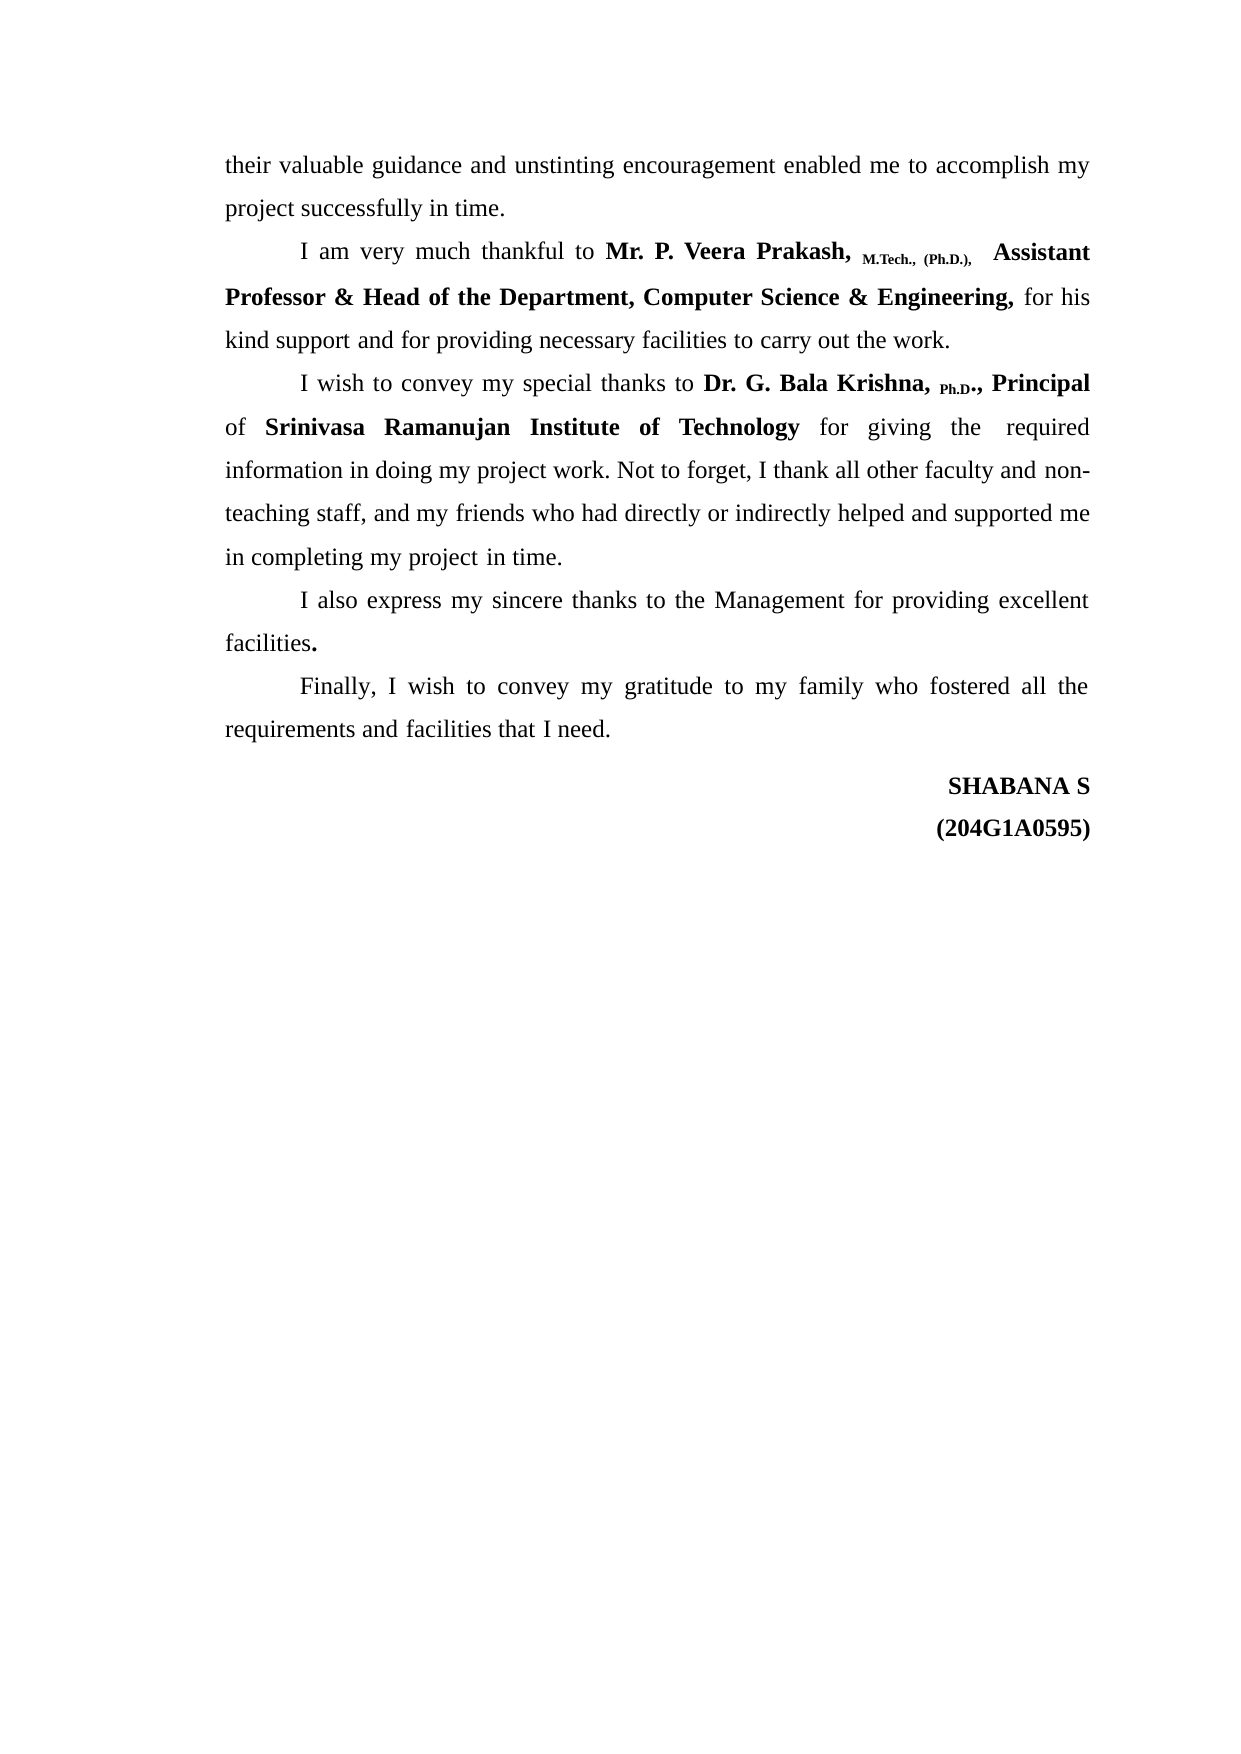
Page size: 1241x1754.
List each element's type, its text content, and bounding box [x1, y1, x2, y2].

text I wish to convey my special thanks to Dr. G. Bala Krishna, Ph.D., Principal of Srinivasa Ramanujan Institute of Technology for giving the required information in doing my project work. Not to forget, I thank all other faculty and non- teaching staff, and my friends who had directly or indirectly helped and supported me in completing my project in time. [225, 368, 1090, 570]
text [225, 150, 1090, 222]
text I am very much thankful to Mr. P. Veera Prakash, M.Tech., (Ph.D.), Assistant Professor & Head of the Department, Computer Science & Engineering, for his kind support and for providing necessary facilities to carry out the work. [225, 236, 1090, 353]
text SHABANA S [225, 771, 1090, 800]
text I also express my sincere thanks to the Management for providing excellent facilities. [225, 585, 1090, 657]
text Finally, I wish to convey my gratitude to my family who fostered all the requirements and facilities that I need. [225, 671, 1090, 743]
text (204G1A0595) [225, 813, 1090, 842]
